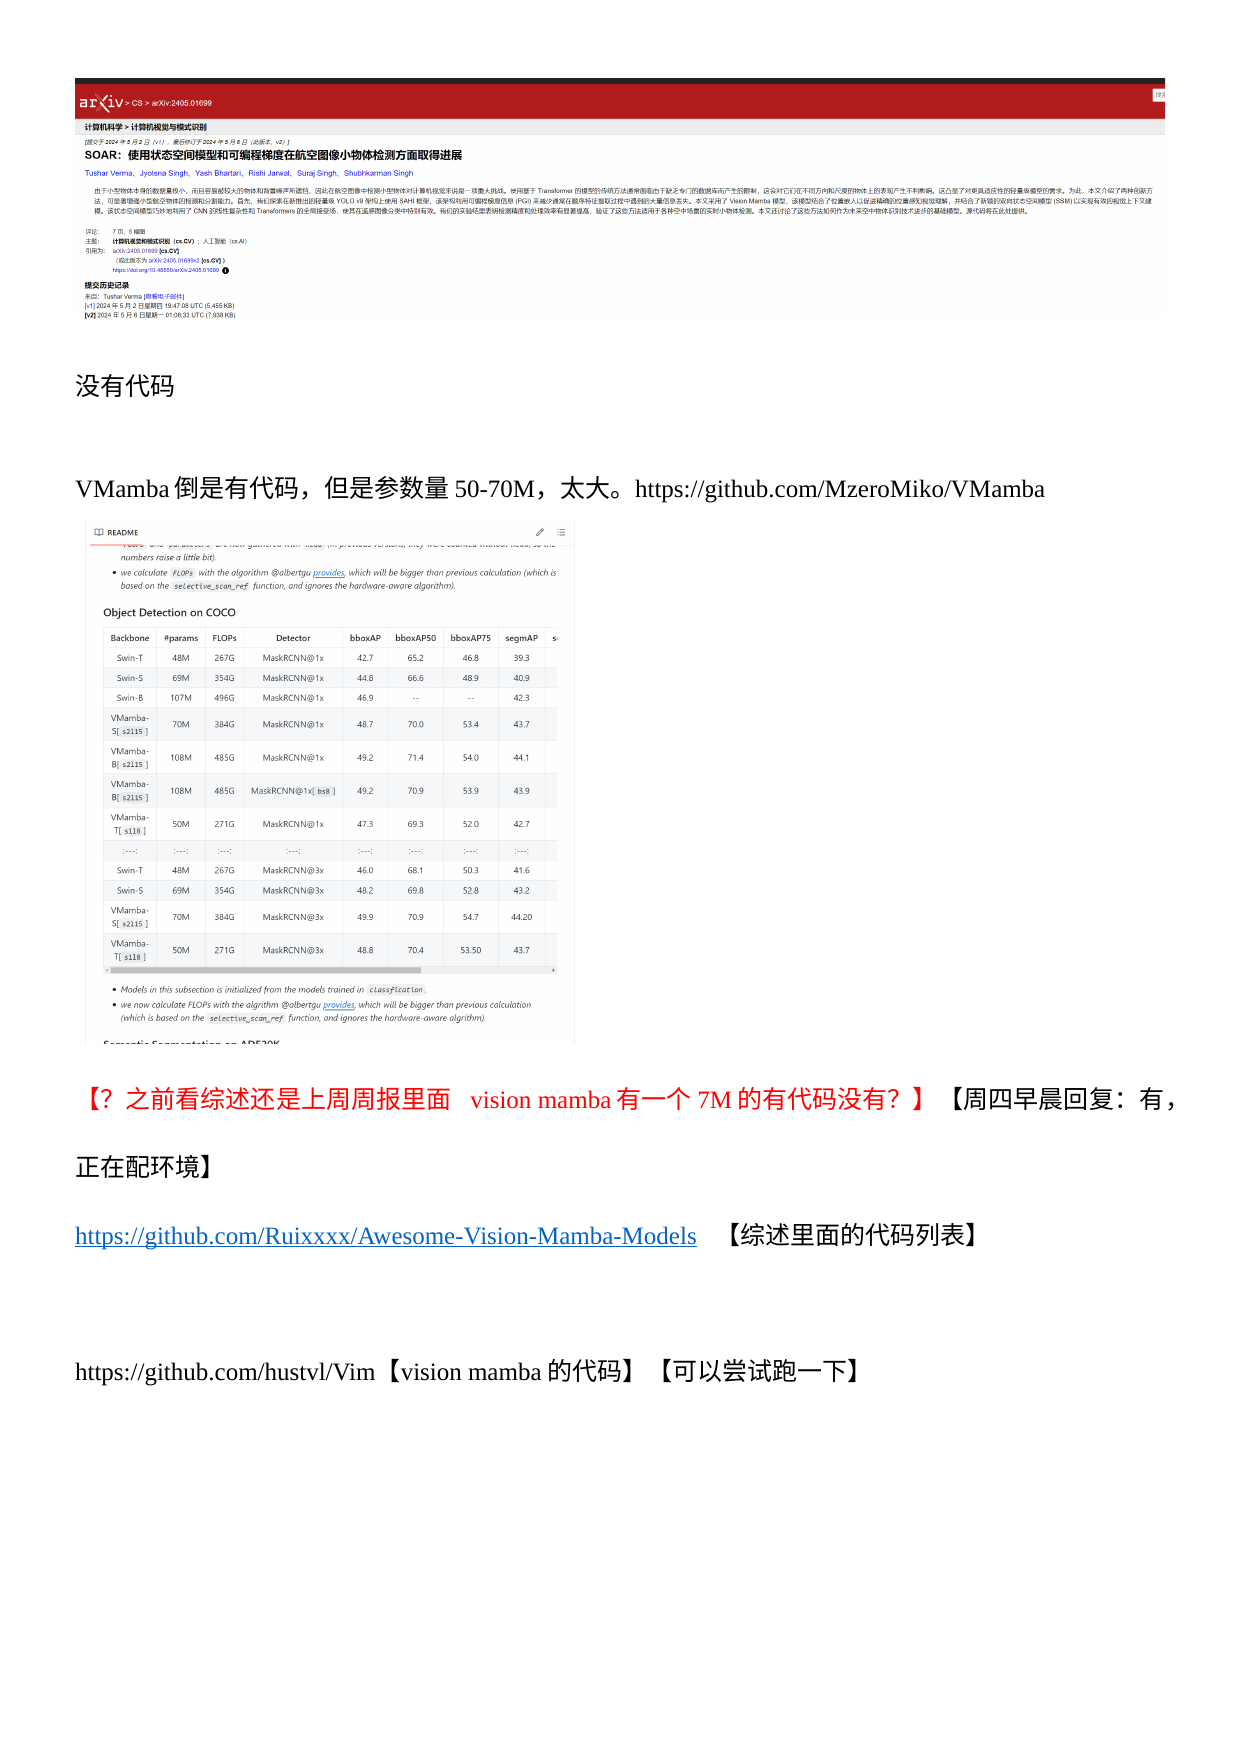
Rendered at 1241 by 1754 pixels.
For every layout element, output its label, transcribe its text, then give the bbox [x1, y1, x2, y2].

text https://github.com/Ruixxxx/Awesome-Vision-Mamba-Models 【综述里面的代码列表】 [75, 1199, 1165, 1267]
text https://github.com/hustvl/Vim【vision mamba 的代码】【可以尝试跑一下】 [75, 1335, 1165, 1403]
picture [75, 520, 576, 1044]
text VMamba倒是有代码，但是参数量50-70M，太大。https://github.com/MzeroMiko/VMamba [75, 452, 1165, 520]
text 没有代码 [75, 351, 1165, 418]
text 【？之前看综述还是上周周报里面 vision mamba有一个7M的有代码没有？】【周四早晨回复：有，正在配环境】 [75, 1064, 1165, 1199]
picture [75, 78, 1166, 319]
